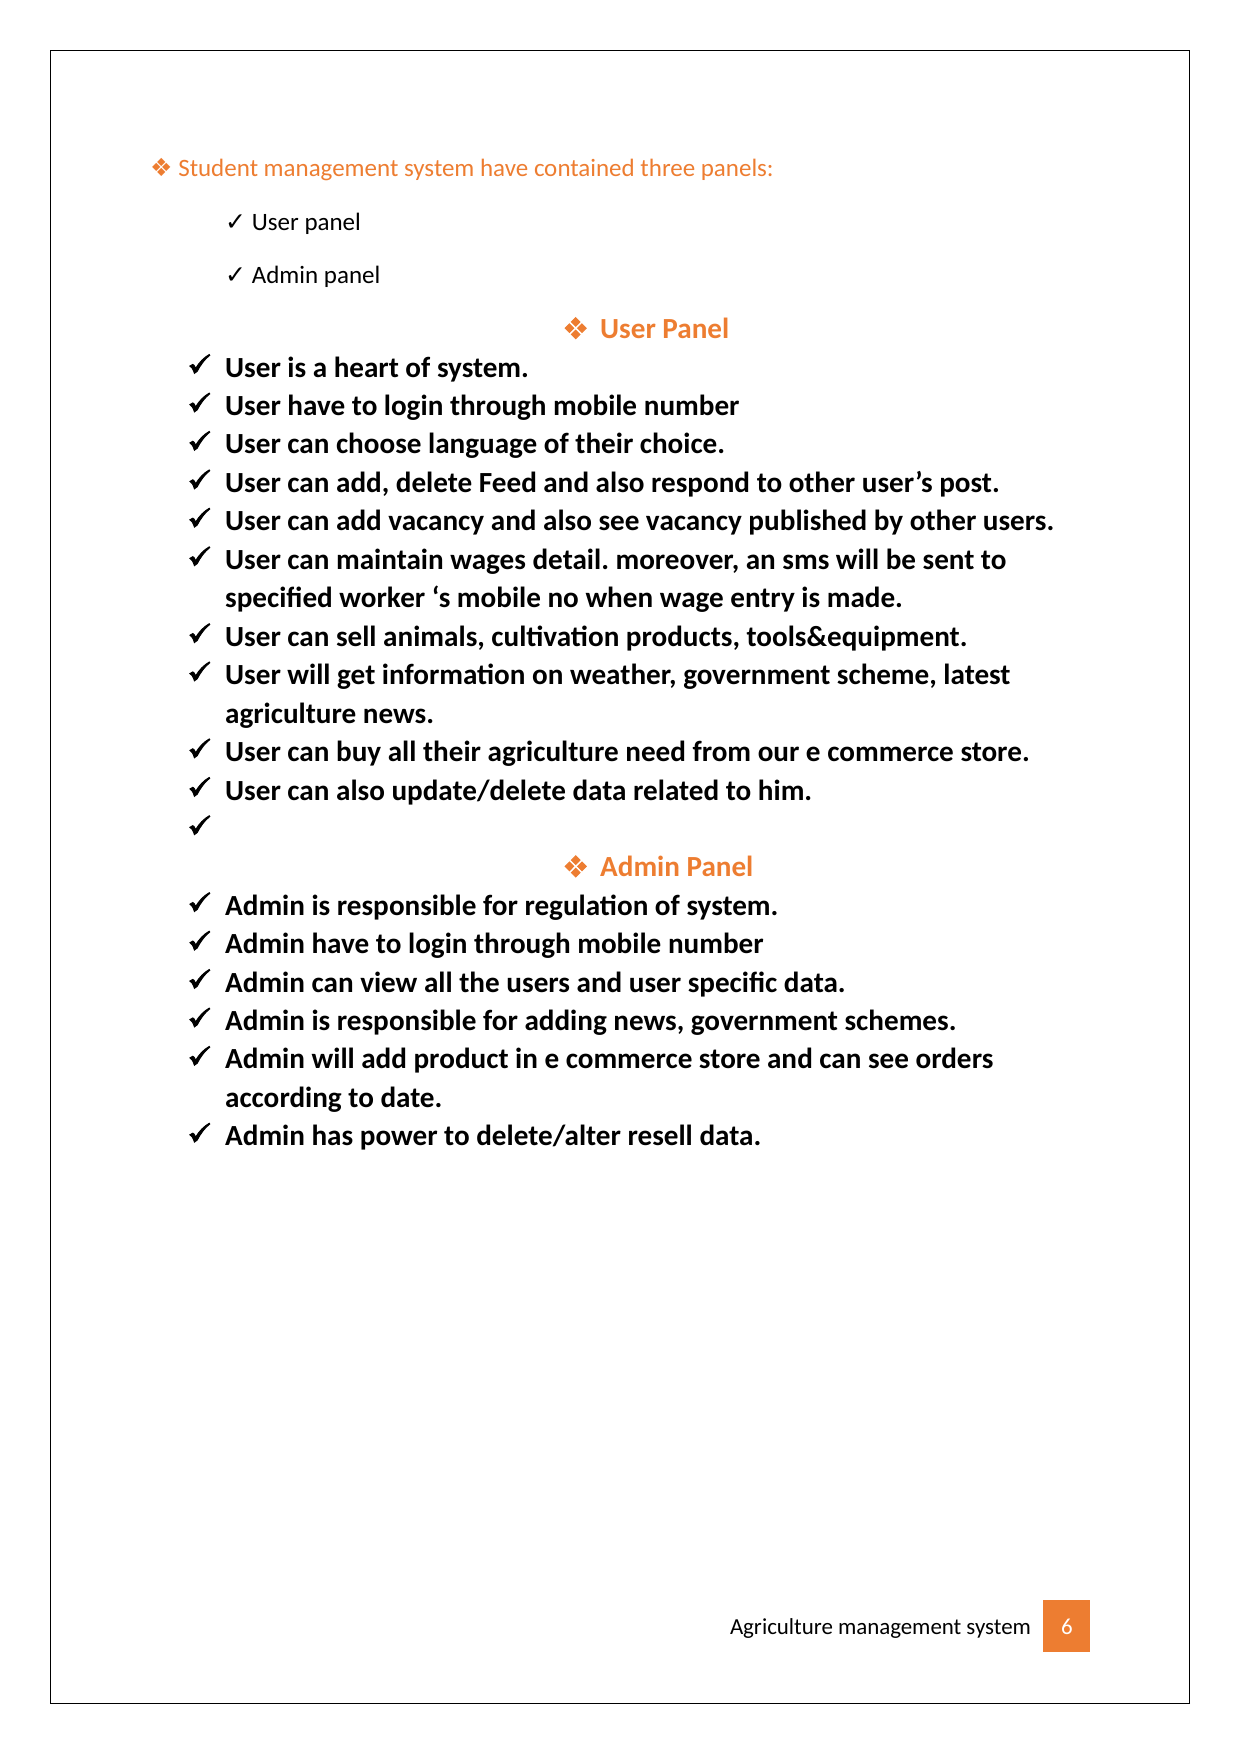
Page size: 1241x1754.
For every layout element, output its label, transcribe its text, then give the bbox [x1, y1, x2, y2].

text ❖ Student management system have contained three panels: [150, 150, 1090, 184]
list User Panel [562, 310, 1090, 346]
list User is a heart of system. [187, 349, 1090, 384]
list User can maintain wages detail. moreover, an sms will be sent to specified worker ‘s mobile no when wage entry is made. [187, 541, 1090, 615]
list User can sell animals, cultivation products, tools&equipment. [187, 618, 1090, 653]
list Admin is responsible for adding news, government schemes. [187, 1002, 1090, 1038]
list User can add vacancy and also see vacancy published by other users. [187, 502, 1090, 538]
list User will get information on weather, government scheme, latest agriculture news. [187, 656, 1090, 730]
list User can buy all their agriculture need from our e commerce store. [187, 733, 1090, 769]
list Admin will add product in e commerce store and can see orders according to date. [187, 1041, 1090, 1115]
list Admin can view all the users and user specific data. [187, 964, 1090, 999]
list Admin has power to delete/alter resell data. [187, 1117, 1090, 1153]
text ✓ Admin panel [225, 257, 1090, 291]
list User have to login through mobile number [187, 387, 1090, 423]
list User can also update/delete data related to him. [187, 772, 1090, 807]
list Admin have to login through mobile number [187, 925, 1090, 961]
text ✓ User panel [225, 203, 1090, 237]
list User can add, delete Feed and also respond to other user’s post. [187, 464, 1090, 500]
list Admin Panel [562, 848, 1090, 884]
list User can choose language of their choice. [187, 426, 1090, 461]
list Admin is responsible for regulation of system. [187, 887, 1090, 922]
